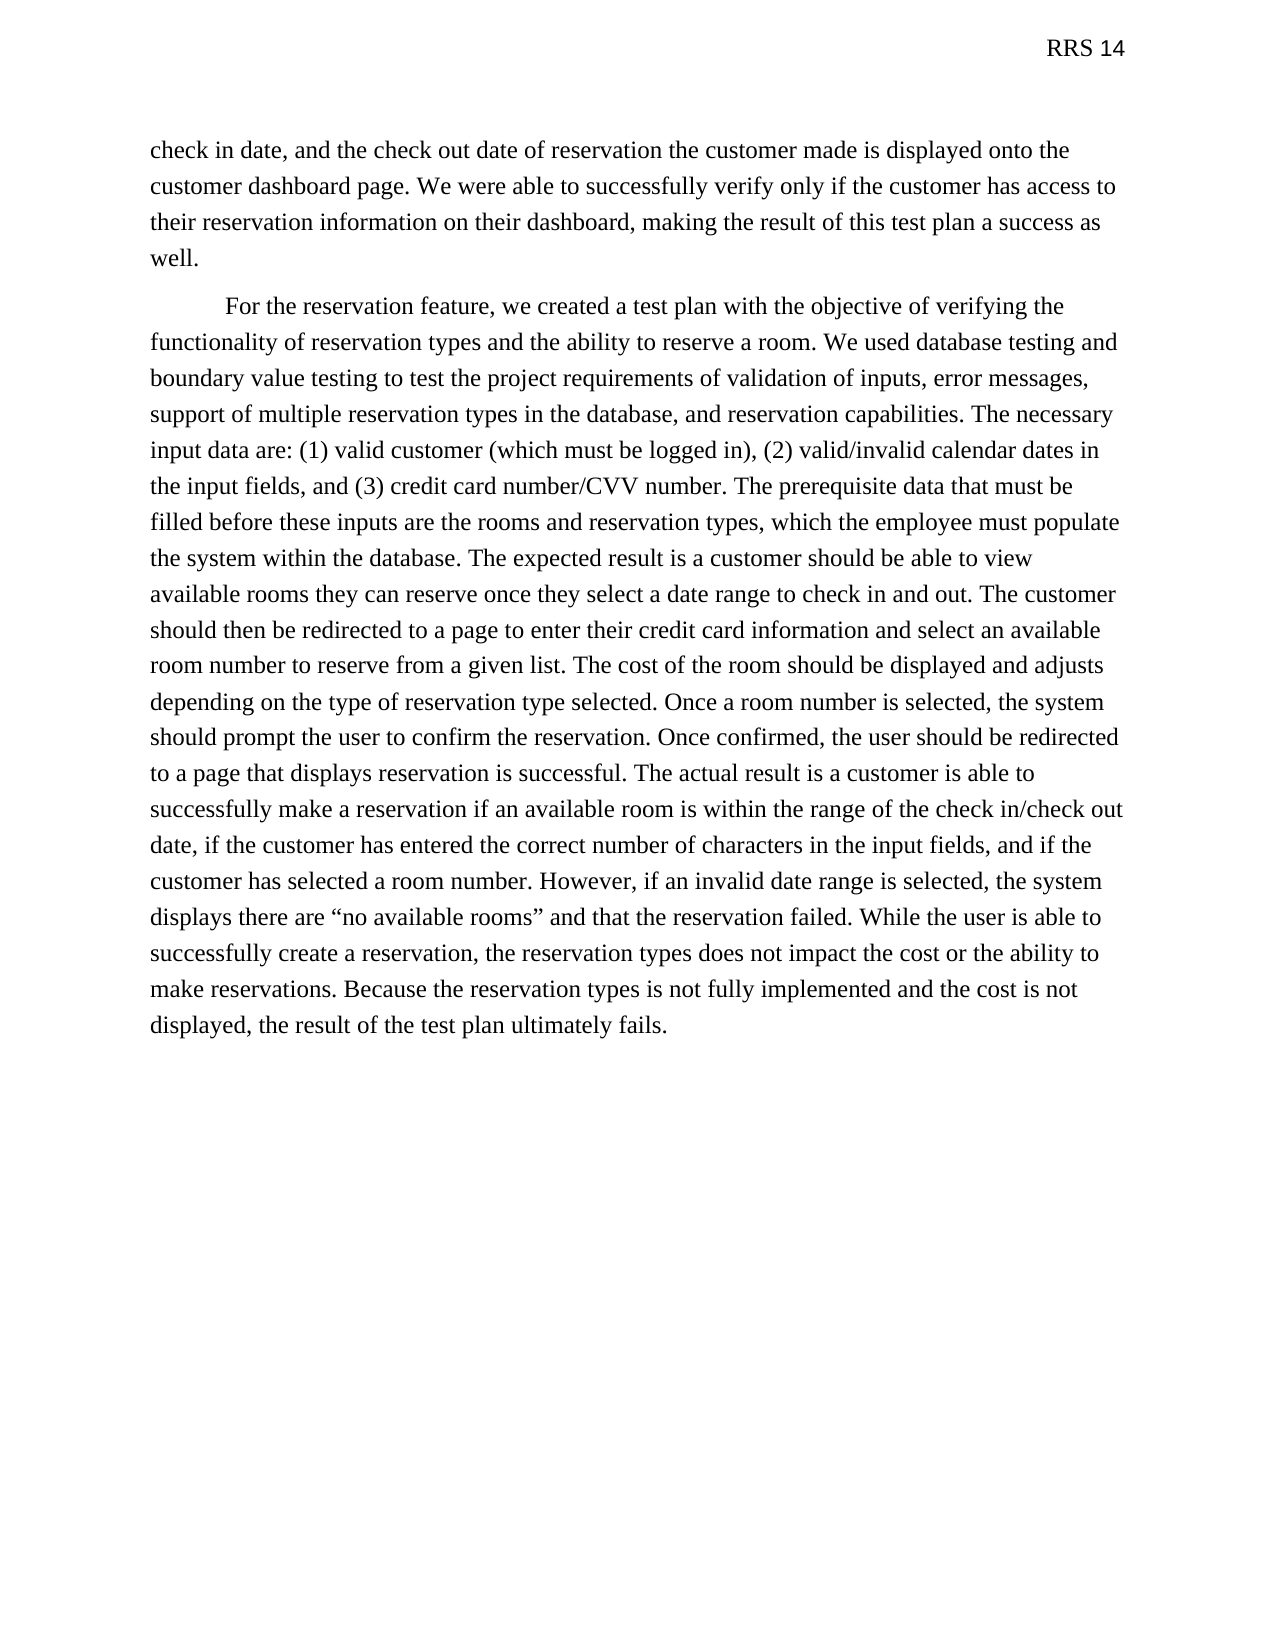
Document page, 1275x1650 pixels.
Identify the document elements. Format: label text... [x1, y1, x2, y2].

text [150, 135, 1125, 272]
text For the reservation feature, we created a test plan with the objective of verifying the functionality of reservation types and the ability to reserve a room. We used database testing and boundary value testing to test the project requirements of validation of inputs, error messages, support of multiple reservation types in the database, and reservation capabilities. The necessary input data are: (1) valid customer (which must be logged in), (2) valid/invalid calendar dates in the input fields, and (3) credit card number/CVV number. The prerequisite data that must be filled before these inputs are the rooms and reservation types, which the employee must populate the system within the database. The expected result is a customer should be able to view available rooms they can reserve once they select a date range to check in and out. The customer should then be redirected to a page to enter their credit card information and select an available room number to reserve from a given list. The cost of the room should be displayed and adjusts depending on the type of reservation type selected. Once a room number is selected, the system should prompt the user to confirm the reservation. Once confirmed, the user should be redirected to a page that displays reservation is successful. The actual result is a customer is able to successfully make a reservation if an available room is within the range of the check in/check out date, if the customer has entered the correct number of characters in the input fields, and if the customer has selected a room number. However, if an invalid date range is selected, the system displays there are “no available rooms” and that the reservation failed. While the user is able to successfully create a reservation, the reservation types does not impact the cost or the ability to make reservations. Because the reservation types is not fully implemented and the cost is not displayed, the result of the test plan ultimately fails. [150, 291, 1125, 1039]
